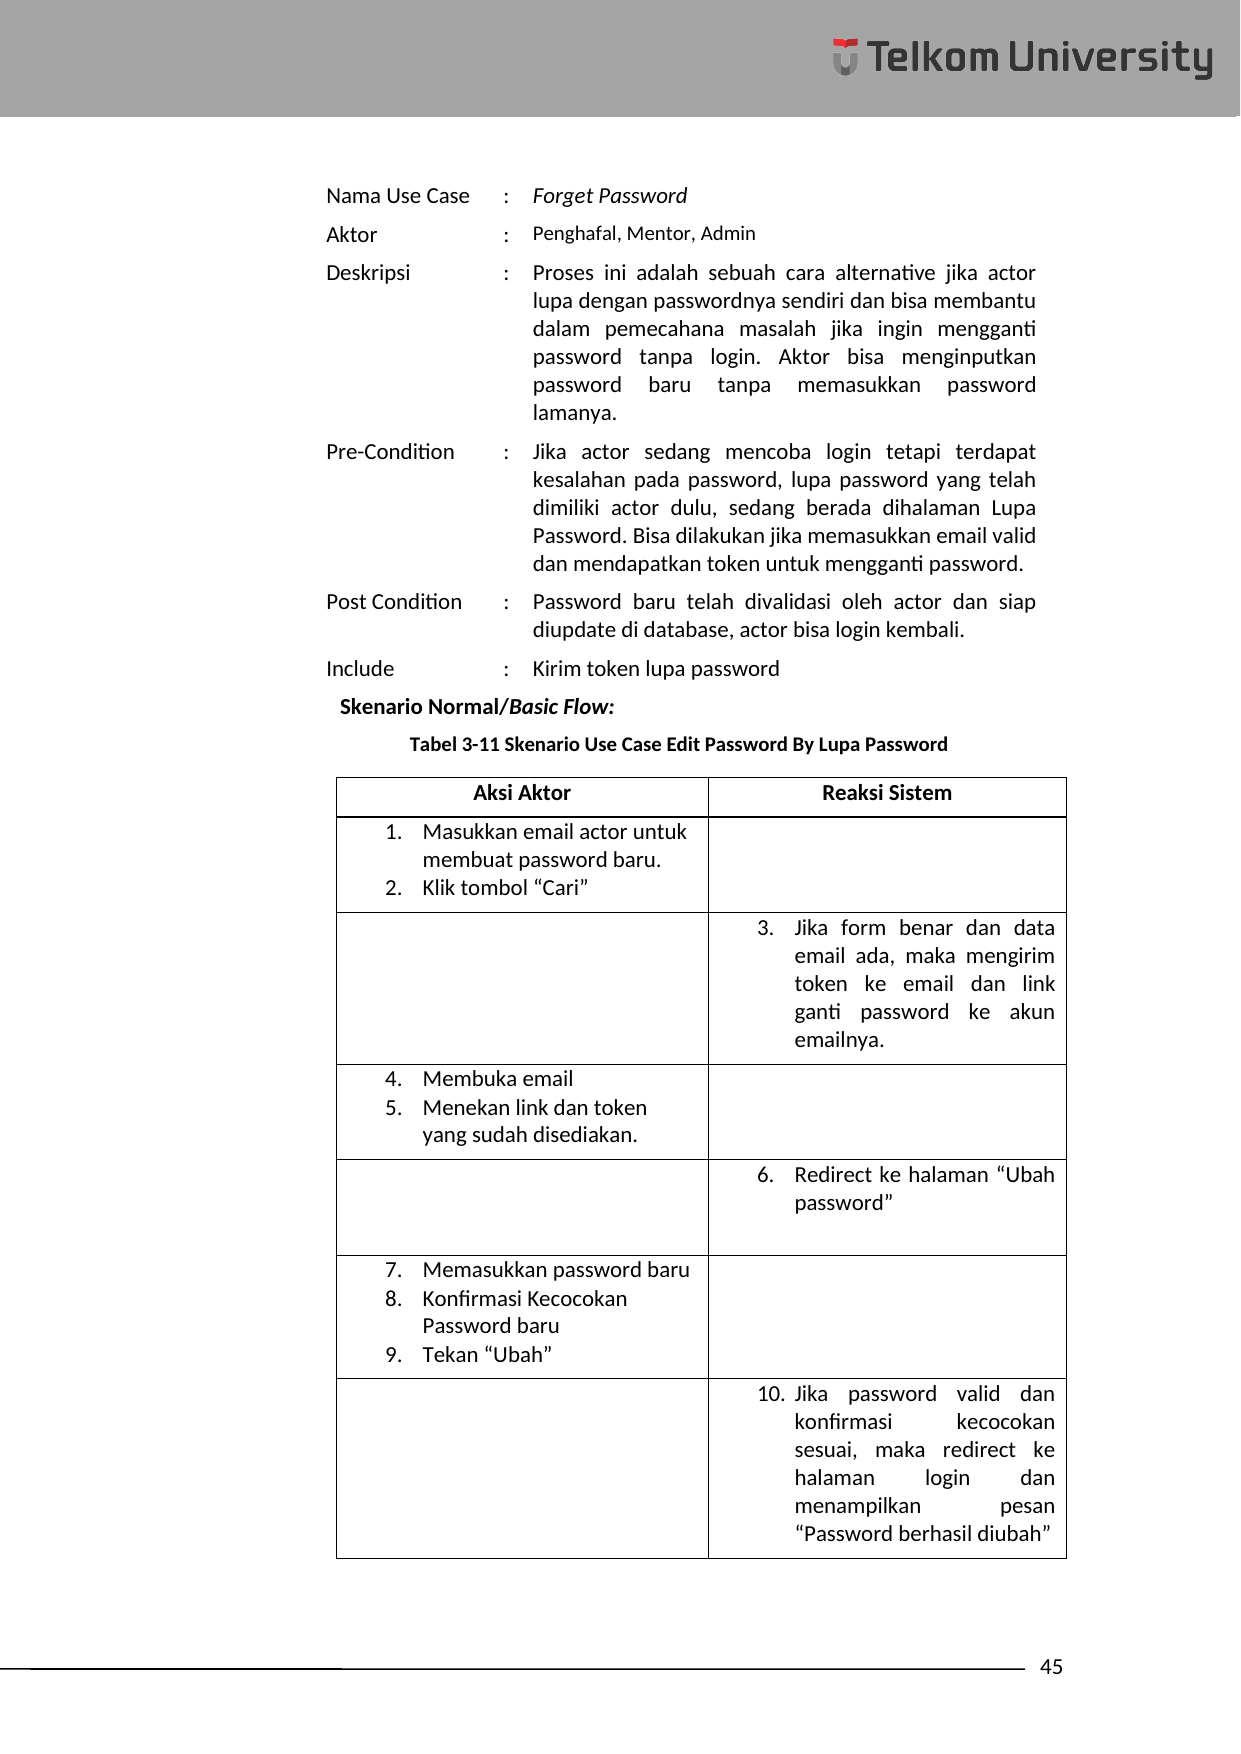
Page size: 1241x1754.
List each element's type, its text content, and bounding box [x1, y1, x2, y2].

table_cell : [492, 654, 521, 692]
table_cell Jika actor sedang mencoba login tetapi terdapat kesalahan pada password, lupa password yang telah dimiliki actor dulu, sedang berada dihalaman Lupa Password. Bisa dilakukan jika memasukkan email valid dan mendapatkan token untuk mengganti password. [521, 437, 1048, 587]
table_cell Jika password valid dan konfirmasi kecocokan sesuai, maka redirect ke halaman login dan menampilkan pesan “Password berhasil diubah” [709, 1379, 1066, 1558]
table_cell Memasukkan password baru Konfirmasi Kecocokan Password baru Tekan “Ubah” [337, 1256, 708, 1378]
table_cell [337, 1379, 708, 1558]
table_cell Deskripsi [315, 258, 492, 437]
table_cell [709, 1065, 1066, 1159]
table_header Reaksi Sistem [709, 778, 1066, 816]
table_header Forget Password [521, 181, 1048, 220]
table_cell [709, 1256, 1066, 1378]
text Tabel 3-11 Skenario Use Case Edit Password By Lupa Password [295, 731, 1063, 756]
table_cell : [492, 588, 521, 654]
table_cell Jika form benar dan data email ada, maka mengirim token ke email dan link ganti password ke akun emailnya. [709, 913, 1066, 1063]
table_cell [337, 913, 708, 1063]
table_cell Password baru telah divalidasi oleh actor dan siap diupdate di database, actor bisa login kembali. [521, 588, 1048, 654]
table_cell : [492, 437, 521, 587]
table_header Nama Use Case [315, 181, 492, 220]
table_cell Kirim token lupa password [521, 654, 1048, 692]
table_cell Pre-Condition [315, 437, 492, 587]
table_cell Aktor [315, 220, 492, 258]
text Skenario Normal/Basic Flow: [295, 177, 1063, 720]
table_cell Masukkan email actor untuk membuat password baru. Klik tombol “Cari” [337, 818, 708, 912]
table_cell Include [315, 654, 492, 692]
table_cell : [492, 220, 521, 258]
table_header Aksi Aktor [337, 778, 708, 816]
table_cell Post Condition [315, 588, 492, 654]
table_cell [709, 818, 1066, 912]
picture [833, 38, 1213, 80]
table_cell : [492, 258, 521, 437]
table_cell Membuka email Menekan link dan token yang sudah disediakan. [337, 1065, 708, 1159]
table_cell Penghafal, Mentor, Admin [521, 220, 1048, 258]
table_header : [492, 181, 521, 220]
table_cell Proses ini adalah sebuah cara alternative jika actor lupa dengan passwordnya sendiri dan bisa membantu dalam pemecahana masalah jika ingin mengganti password tanpa login. Aktor bisa menginputkan password baru tanpa memasukkan password lamanya. [521, 258, 1048, 437]
table_cell [337, 1160, 708, 1254]
table_cell Redirect ke halaman “Ubah password” [709, 1160, 1066, 1254]
